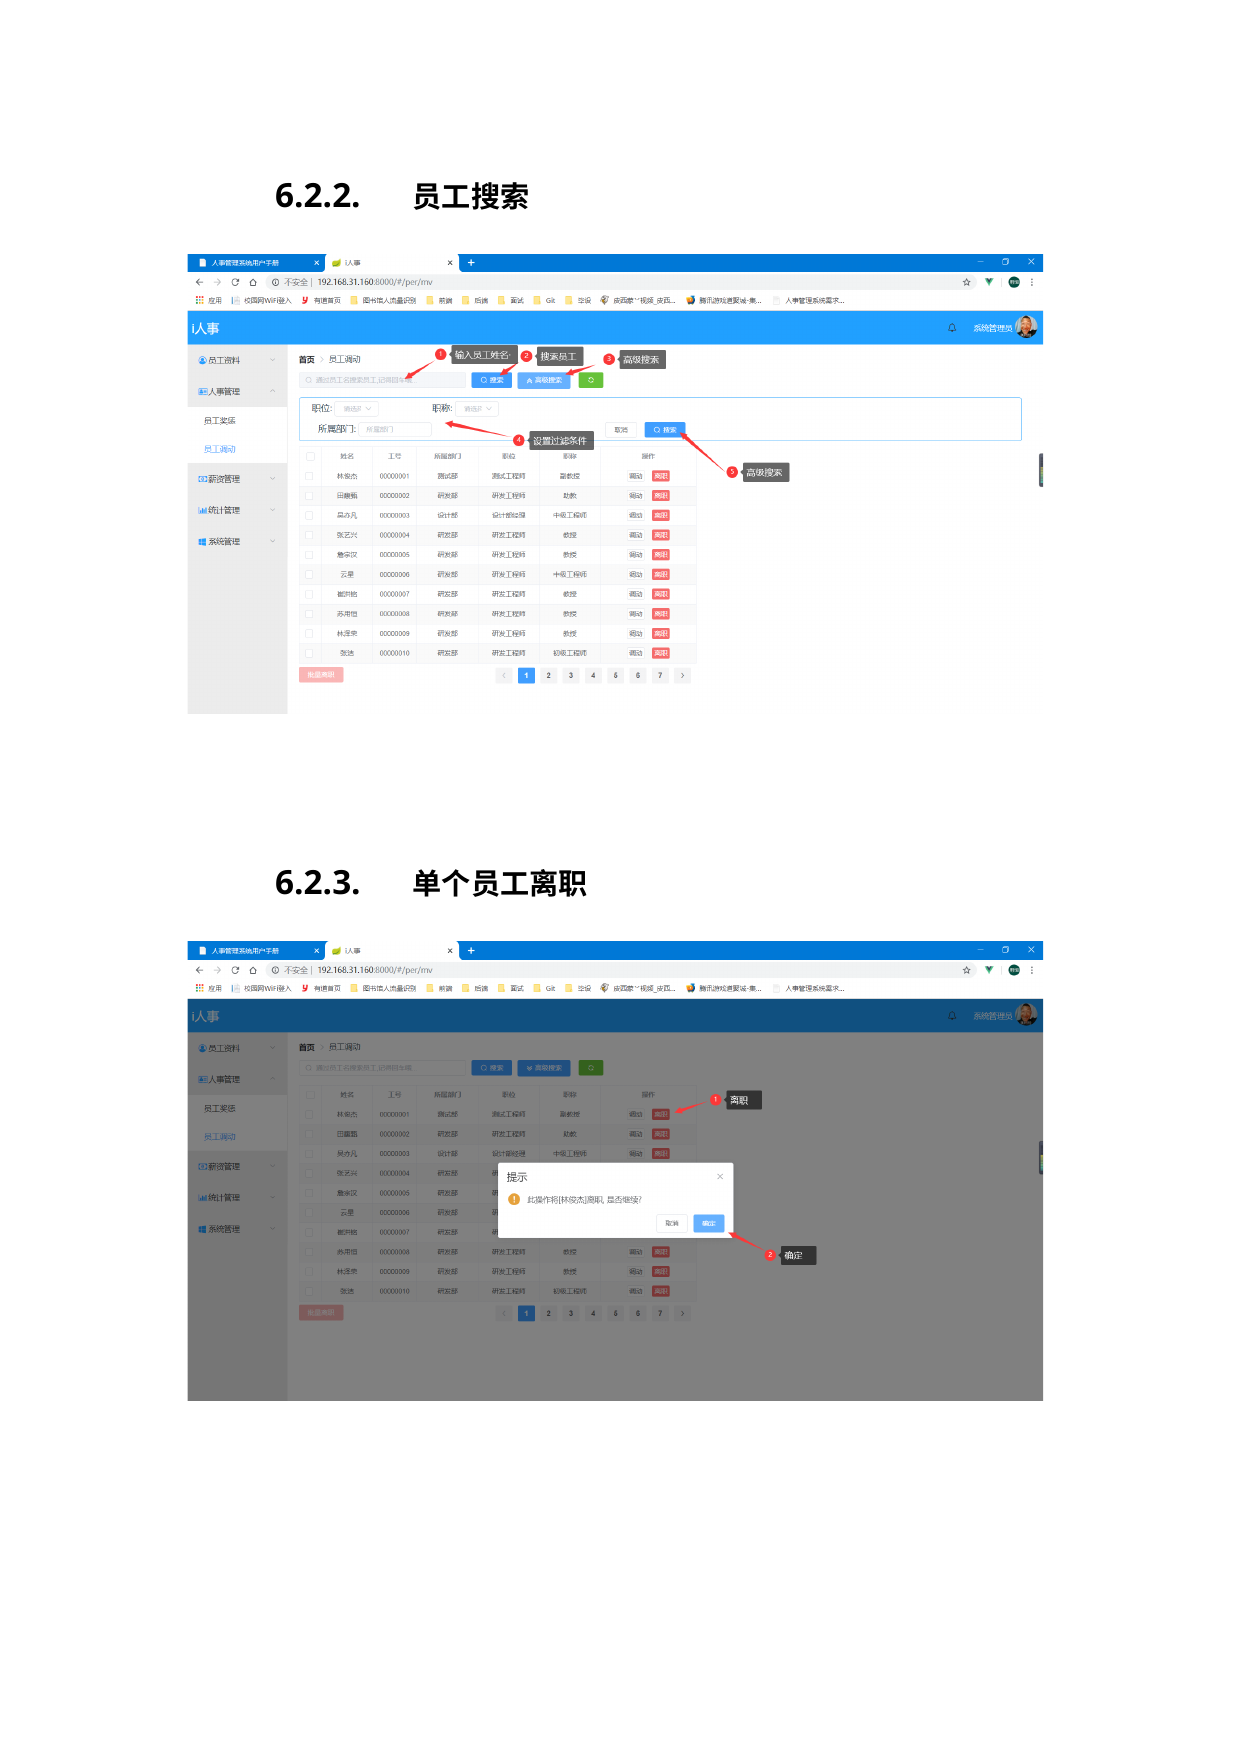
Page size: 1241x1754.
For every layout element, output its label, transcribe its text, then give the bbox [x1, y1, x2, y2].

picture [187, 941, 1044, 1401]
list 员工搜索 [275, 162, 1053, 227]
picture [187, 254, 1044, 714]
list 单个员工离职 [275, 849, 1053, 914]
